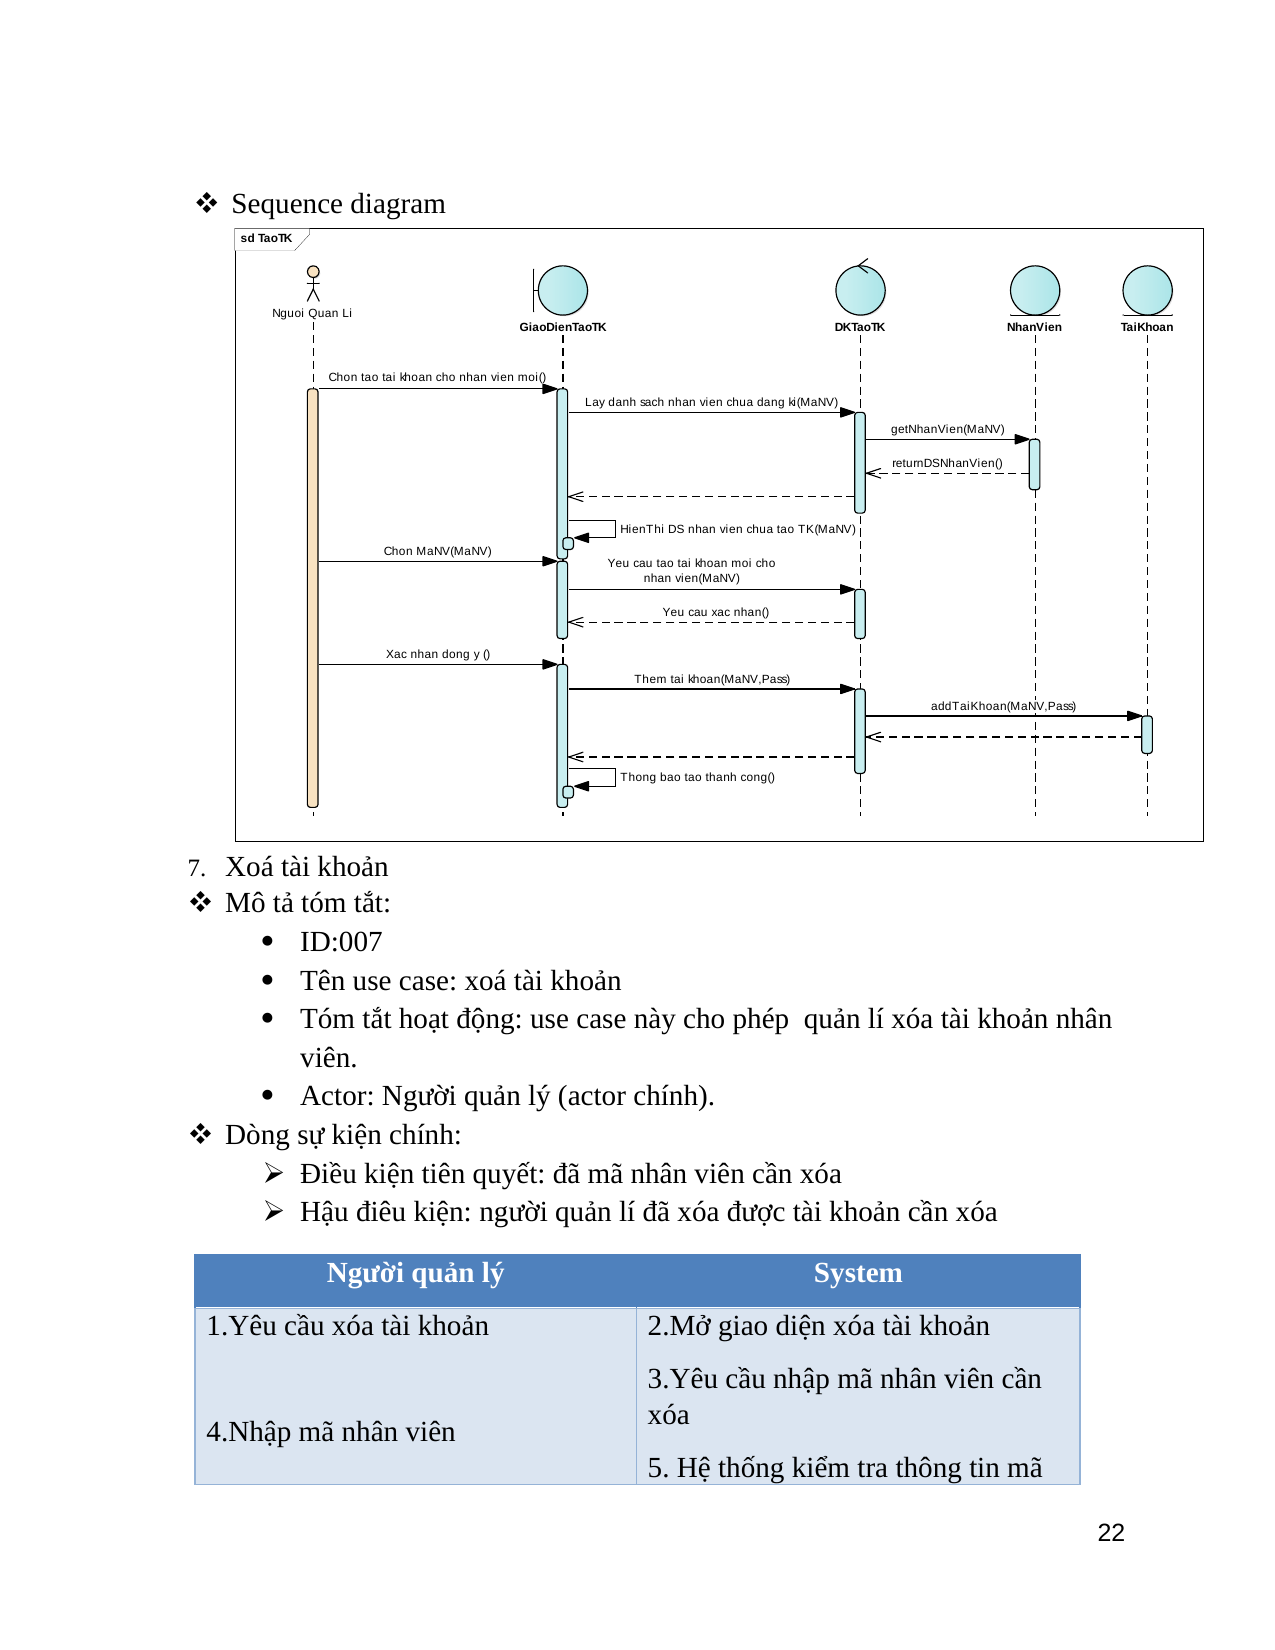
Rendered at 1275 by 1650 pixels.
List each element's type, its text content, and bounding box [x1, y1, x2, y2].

list Actor: Người quản lý (actor chính). [262, 1078, 1125, 1112]
list Xoá tài khoản [187, 849, 1125, 883]
list Sequence diagram [194, 186, 1125, 220]
list Mô tả tóm tắt: [187, 885, 1125, 919]
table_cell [637, 1309, 1079, 1484]
list ID:007 [262, 924, 1125, 958]
list Tên use case: xoá tài khoản [262, 963, 1125, 996]
list Dòng sự kiện chính: [187, 1117, 1125, 1151]
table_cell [196, 1309, 636, 1484]
list Điều kiện tiên quyết: đã mã nhân viên cần xóa [262, 1156, 1125, 1189]
table_header System [637, 1255, 1079, 1307]
list Hậu điêu kiện: người quản lí đã xóa được tài khoản cần xóa [262, 1194, 1125, 1228]
table_header Người quản lý [196, 1255, 636, 1307]
list Tóm tắt hoạt động: use case này cho phép quản lí xóa tài khoản nhân viên. [262, 1001, 1125, 1073]
